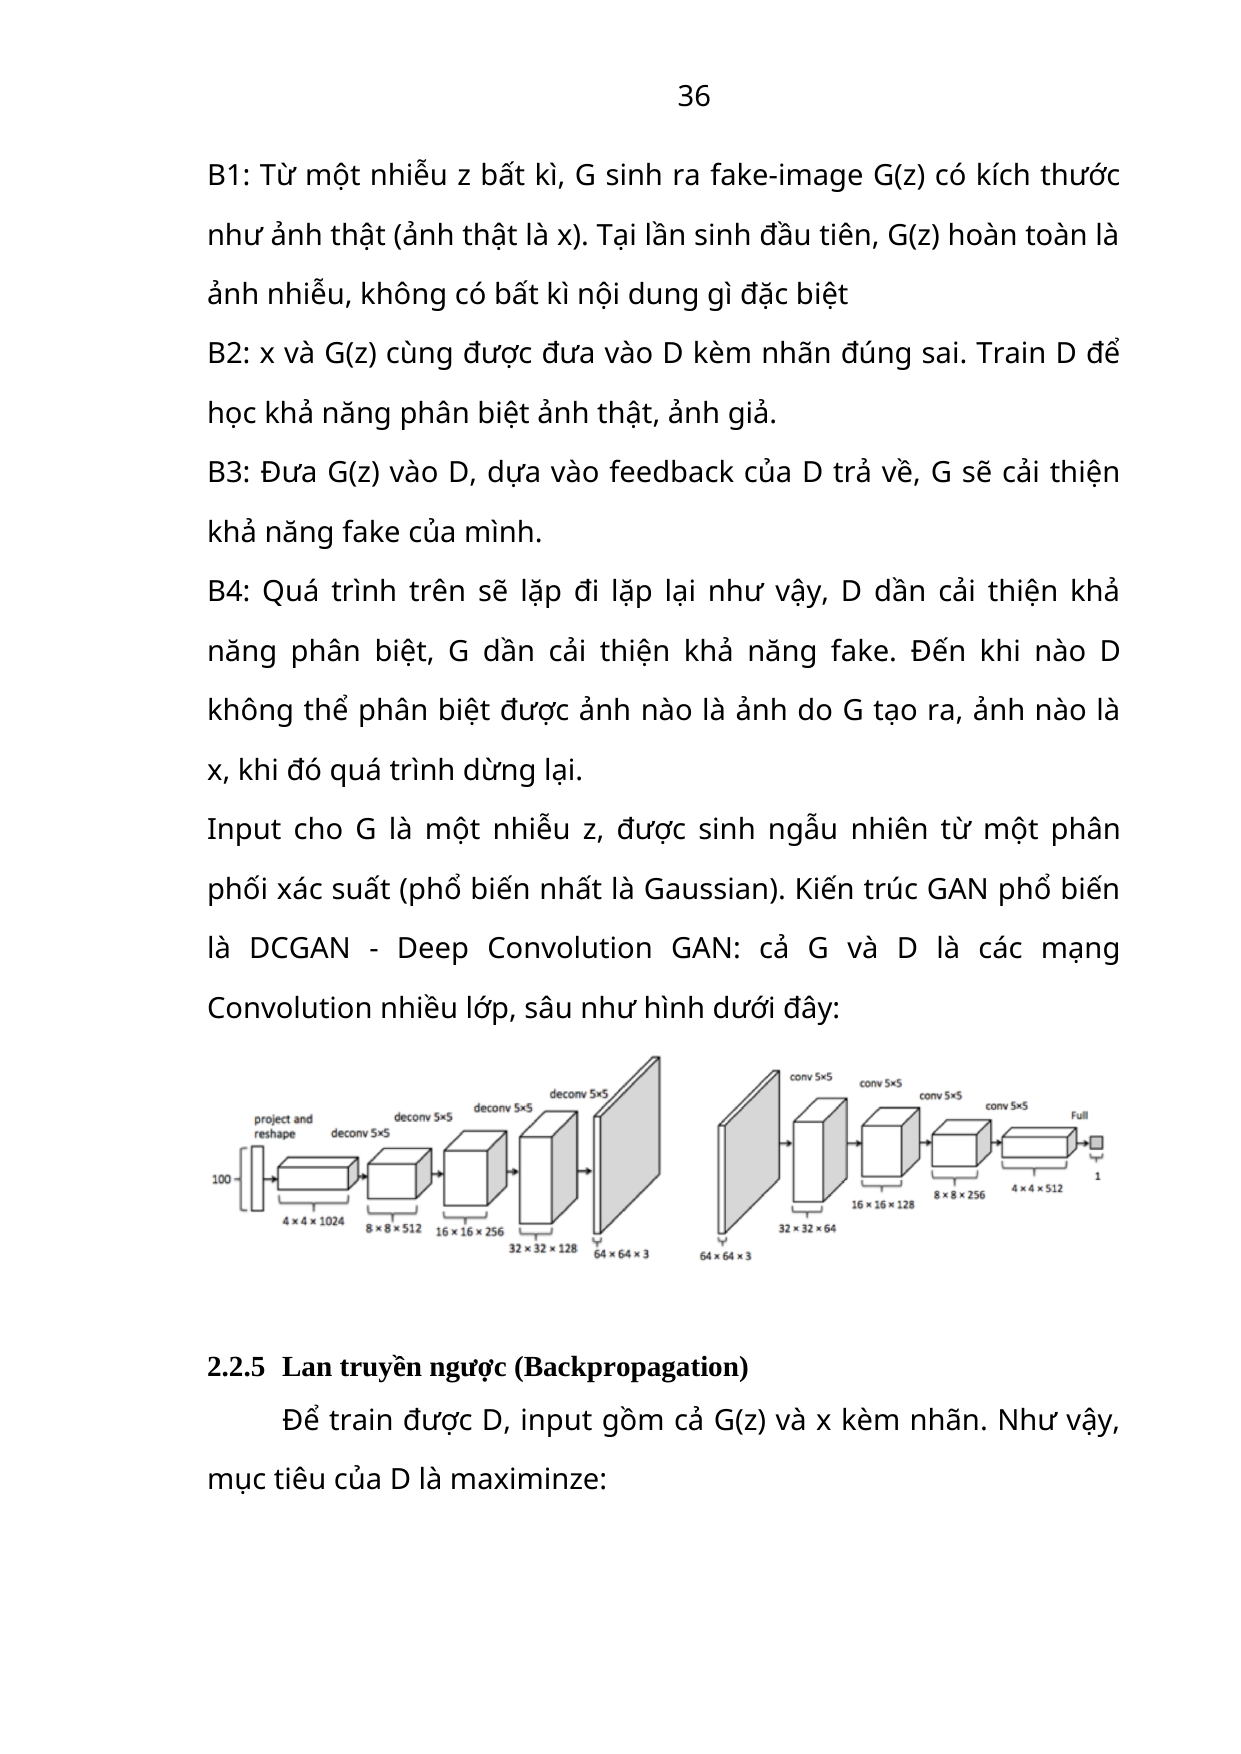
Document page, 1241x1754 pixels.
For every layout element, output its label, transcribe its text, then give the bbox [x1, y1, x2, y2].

text Để train được D, input gồm cả G(z) và x kèm nhãn. Như vậy, mục tiêu của D là maximinze: [207, 1399, 1122, 1498]
text B3: Đưa G(z) vào D, dựa vào feedback của D trả về, G sẽ cải thiện khả năng fake của mình. [207, 452, 1122, 551]
text B2: x và G(z) cùng được đưa vào D kèm nhãn đúng sai. Train D để học khả năng phân biệt ảnh thật, ảnh giả. [207, 333, 1122, 432]
text B4: Quá trình trên sẽ lặp đi lặp lại như vậy, D dần cải thiện khả năng phân biệt, G dần cải thiện khả năng fake. Đến khi nào D không thể phân biệt được ảnh nào là ảnh do G tạo ra, ảnh nào là x, khi đó quá trình dừng lại. [207, 571, 1122, 789]
subtitle Lan truyền ngược (Backpropagation) [207, 1349, 1122, 1382]
text B1: Từ một nhiễu z bất kì, G sinh ra fake-image G(z) có kích thước như ảnh thật (ảnh thật là x). Tại lần sinh đầu tiên, G(z) hoàn toàn là ảnh nhiễu, không có bất kì nội dung gì đặc biệt [207, 154, 1122, 313]
text Input cho G là một nhiễu z, được sinh ngẫu nhiên từ một phân phối xác suất (phổ biến nhất là Gaussian). Kiến trúc GAN phổ biến là DCGAN - Deep Convolution GAN: cả G và D là các mạng Convolution nhiều lớp, sâu như hình dưới đây: [207, 809, 1122, 1027]
picture [198, 1046, 1114, 1270]
